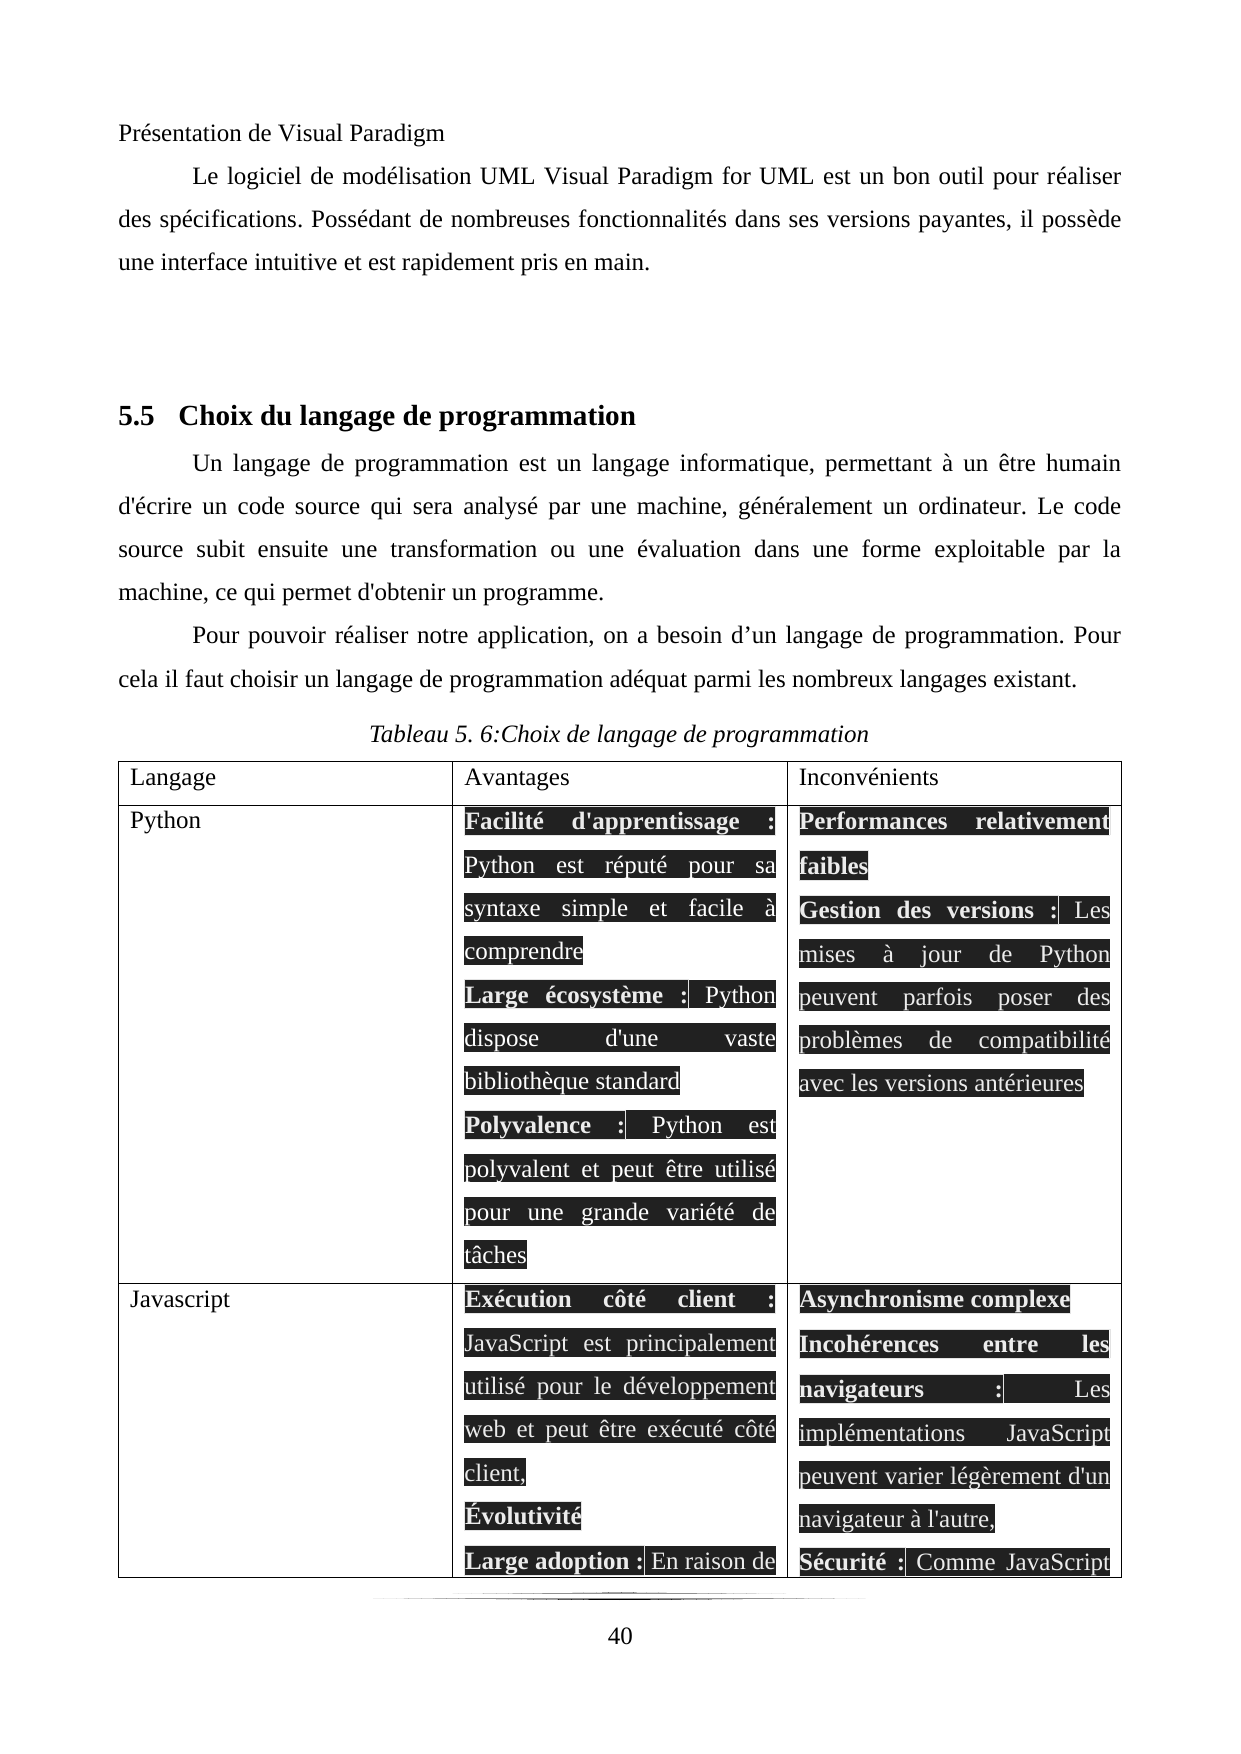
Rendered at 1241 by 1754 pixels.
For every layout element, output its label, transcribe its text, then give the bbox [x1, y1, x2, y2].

text Pour pouvoir réaliser notre application, on a besoin d’un langage de programmation. Pour cela il faut choisir un langage de programmation adéquat parmi les nombreux langages existant. [118, 621, 1122, 692]
table_cell Python [119, 806, 452, 1283]
text Tableau 5. 6:Choix de langage de programmation [118, 719, 1122, 748]
table_cell Performances relativement faibles Gestion des versions : Les mises à jour de Python peuvent parfois poser des problèmes de compatibilité avec les versions antérieures [788, 806, 1121, 1283]
text Un langage de programmation est un langage informatique, permettant à un être humain d'écrire un code source qui sera analysé par une machine, généralement un ordinateur. Le code source subit ensuite une transformation ou une évaluation dans une forme exploitable par la machine, ce qui permet d'obtenir un programme. [118, 448, 1122, 606]
table_header Avantages [453, 762, 787, 804]
text Le logiciel de modélisation UML Visual Paradigm for UML est un bon outil pour réaliser des spécifications. Possédant de nombreuses fonctionnalités dans ses versions payantes, il possède une interface intuitive et est rapidement pris en main. [118, 161, 1122, 276]
picture [170, 1592, 1069, 1601]
subtitle Choix du langage de programmation [118, 398, 1122, 431]
table_cell Facilité d'apprentissage : Python est réputé pour sa syntaxe simple et facile à comprendre Large écosystème : Python dispose d'une vaste bibliothèque standard Polyvalence : Python est polyvalent et peut être utilisé pour une grande variété de tâches [453, 806, 787, 1283]
table_cell Javascript [119, 1284, 452, 1577]
text Présentation de Visual Paradigm [118, 118, 1122, 147]
table_header Langage [119, 762, 452, 804]
table_header Inconvénients [788, 762, 1121, 804]
